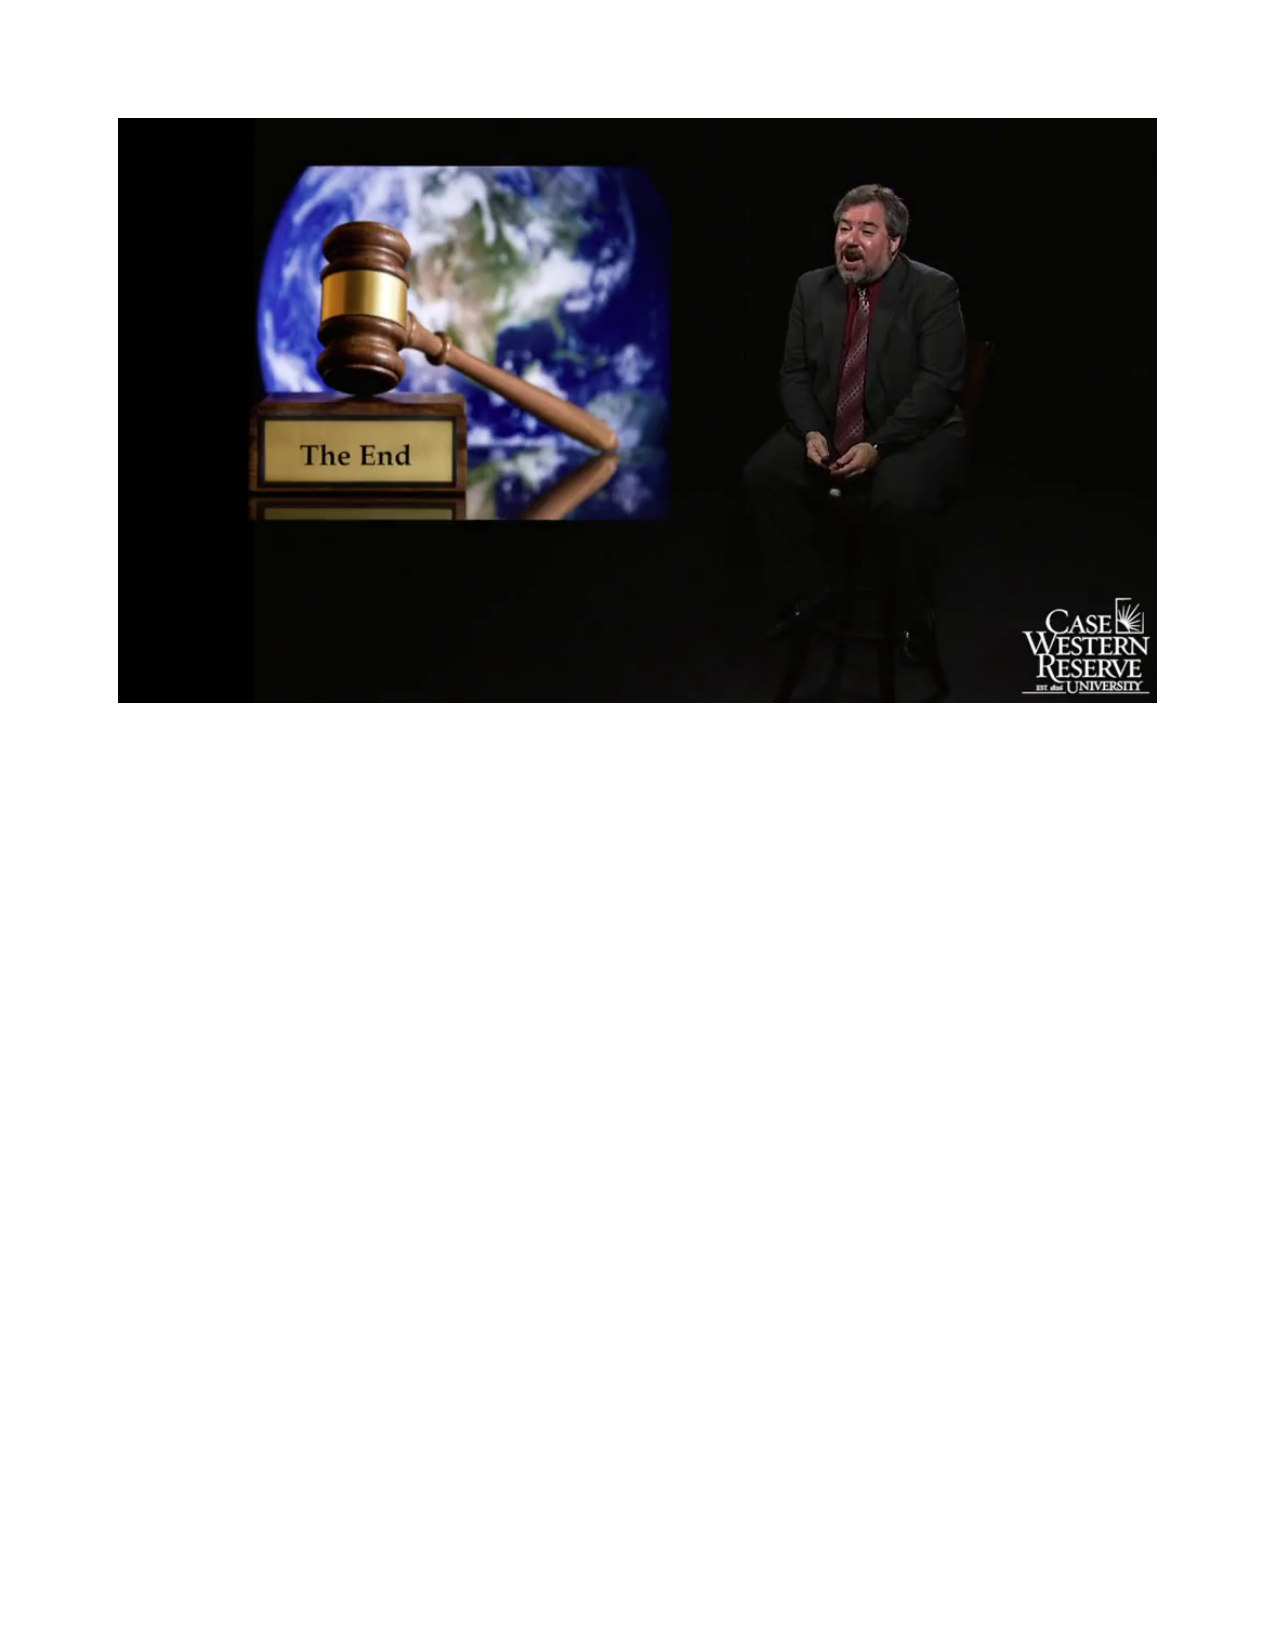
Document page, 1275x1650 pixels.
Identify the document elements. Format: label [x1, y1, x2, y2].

picture [118, 118, 1157, 703]
